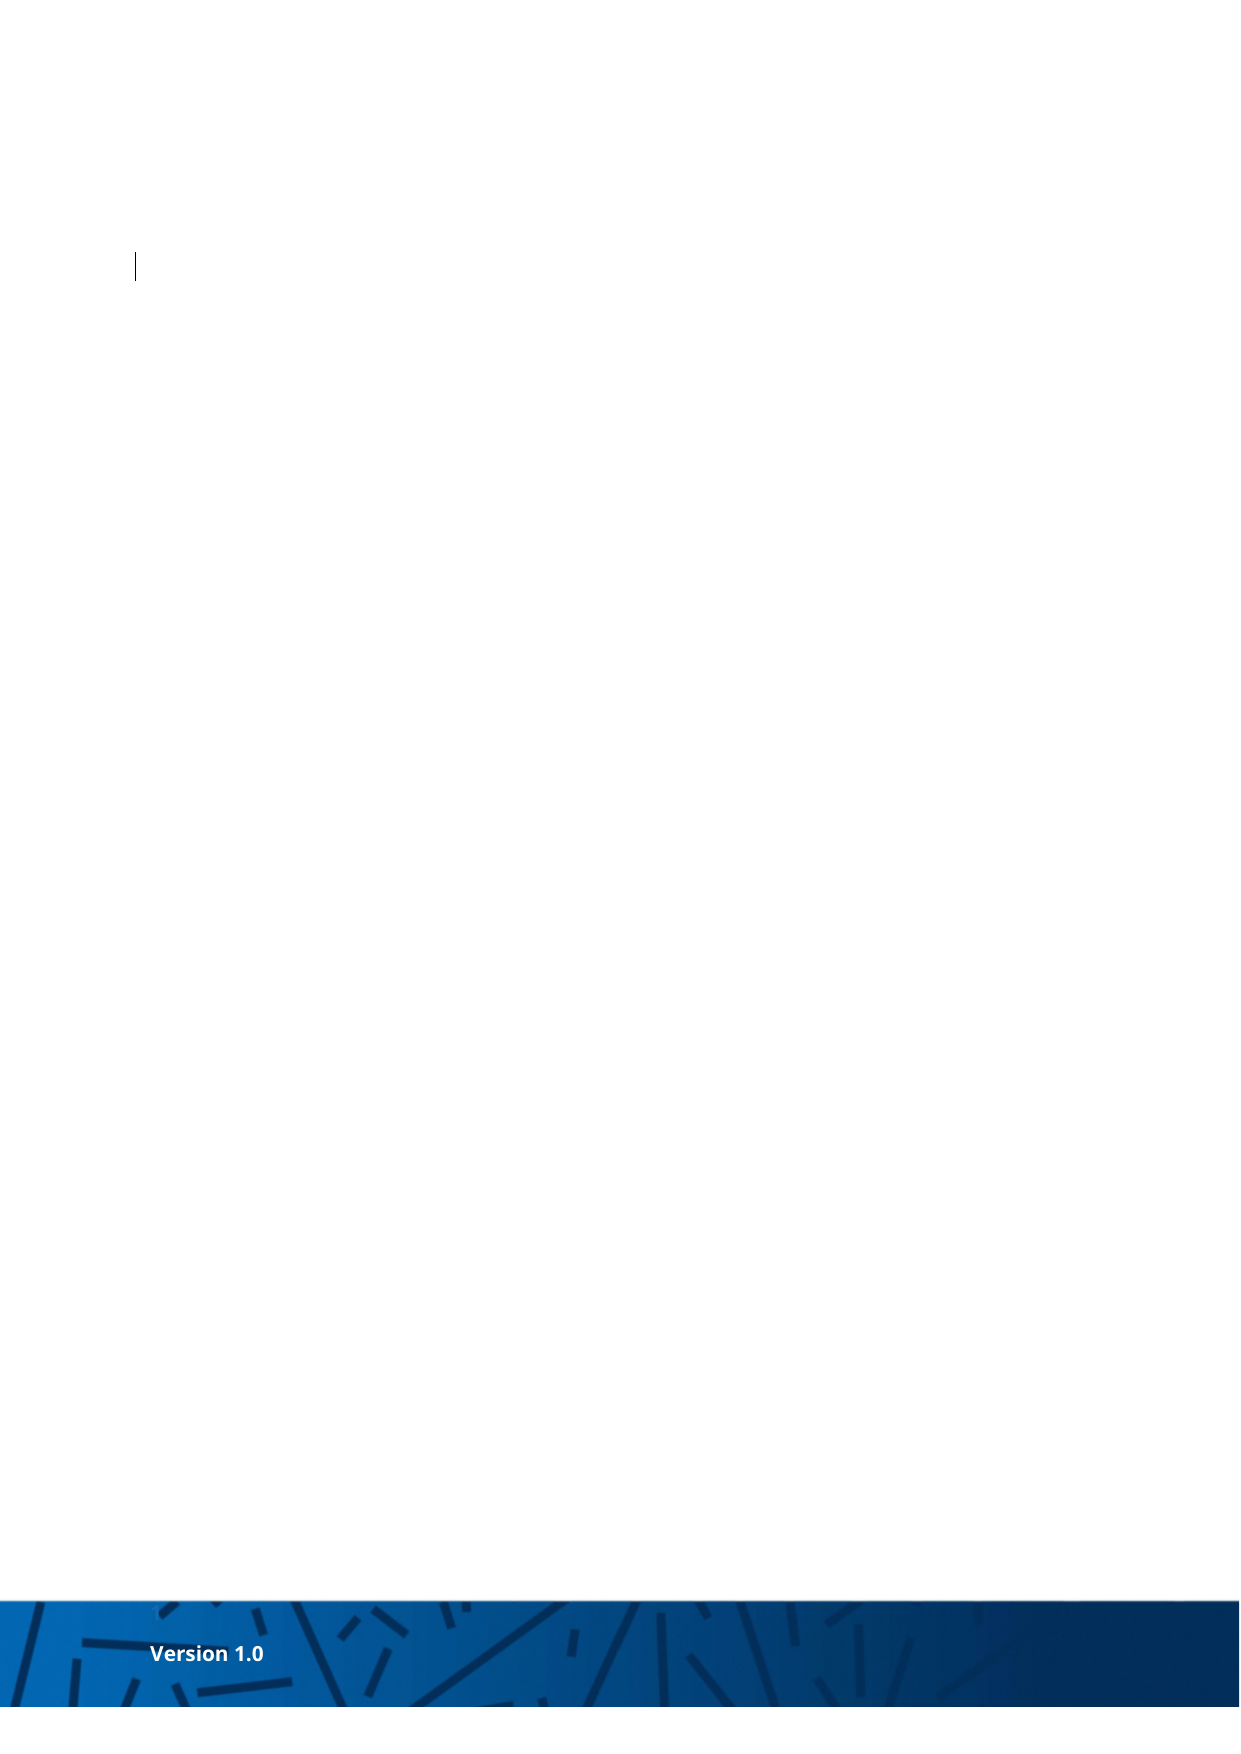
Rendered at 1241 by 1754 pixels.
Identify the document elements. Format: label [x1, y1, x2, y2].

picture [0, 1598, 1240, 1707]
